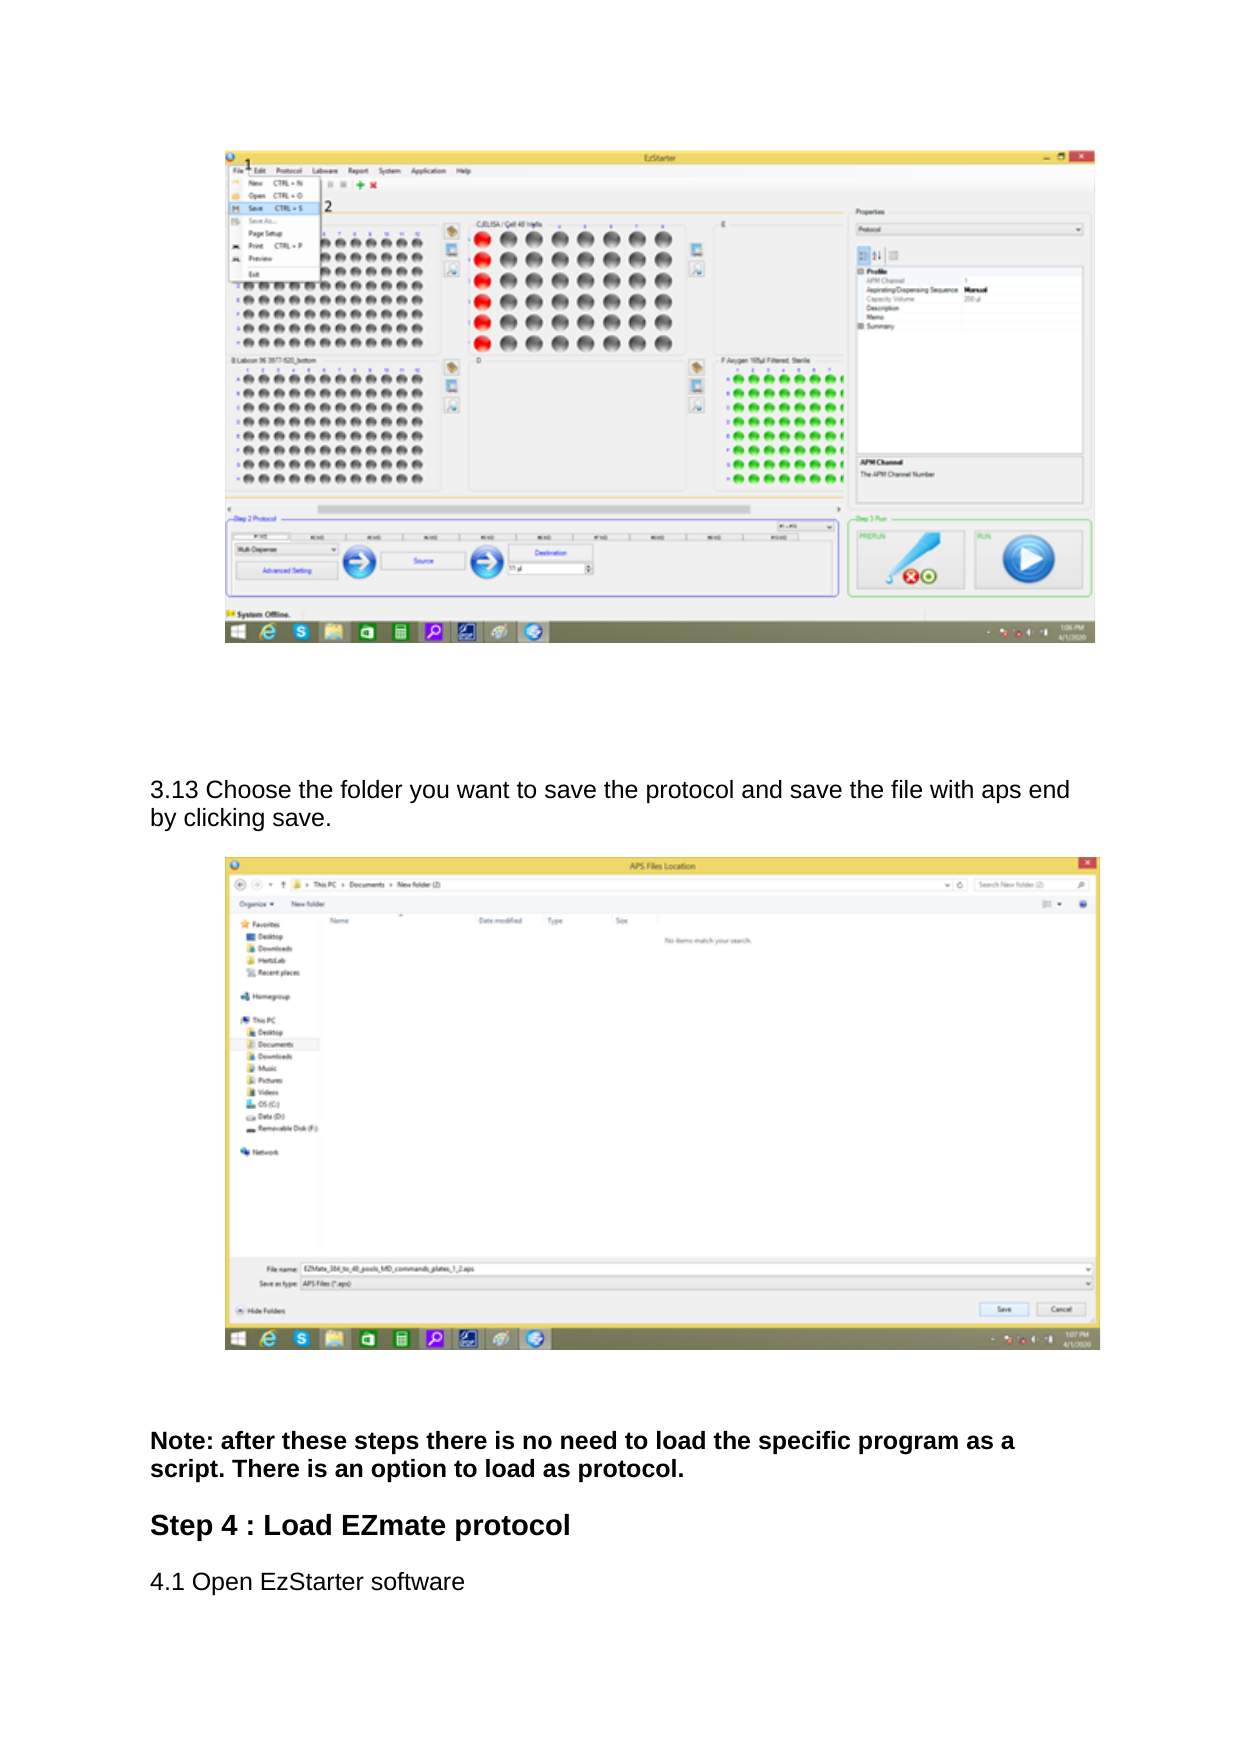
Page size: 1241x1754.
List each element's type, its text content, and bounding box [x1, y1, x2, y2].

picture [225, 857, 1100, 1350]
picture [225, 150, 1096, 643]
text Note: after these steps there is no need to load the specific program as a script. There is an option to load as protocol. [150, 1426, 1090, 1483]
text 3.13 Choose the folder you want to save the protocol and save the file with aps end by clicking save. [150, 775, 1090, 832]
text 4.1 Open EzStarter software [150, 1567, 1090, 1596]
text Step 4 : Load EZmate protocol [150, 1508, 1090, 1542]
